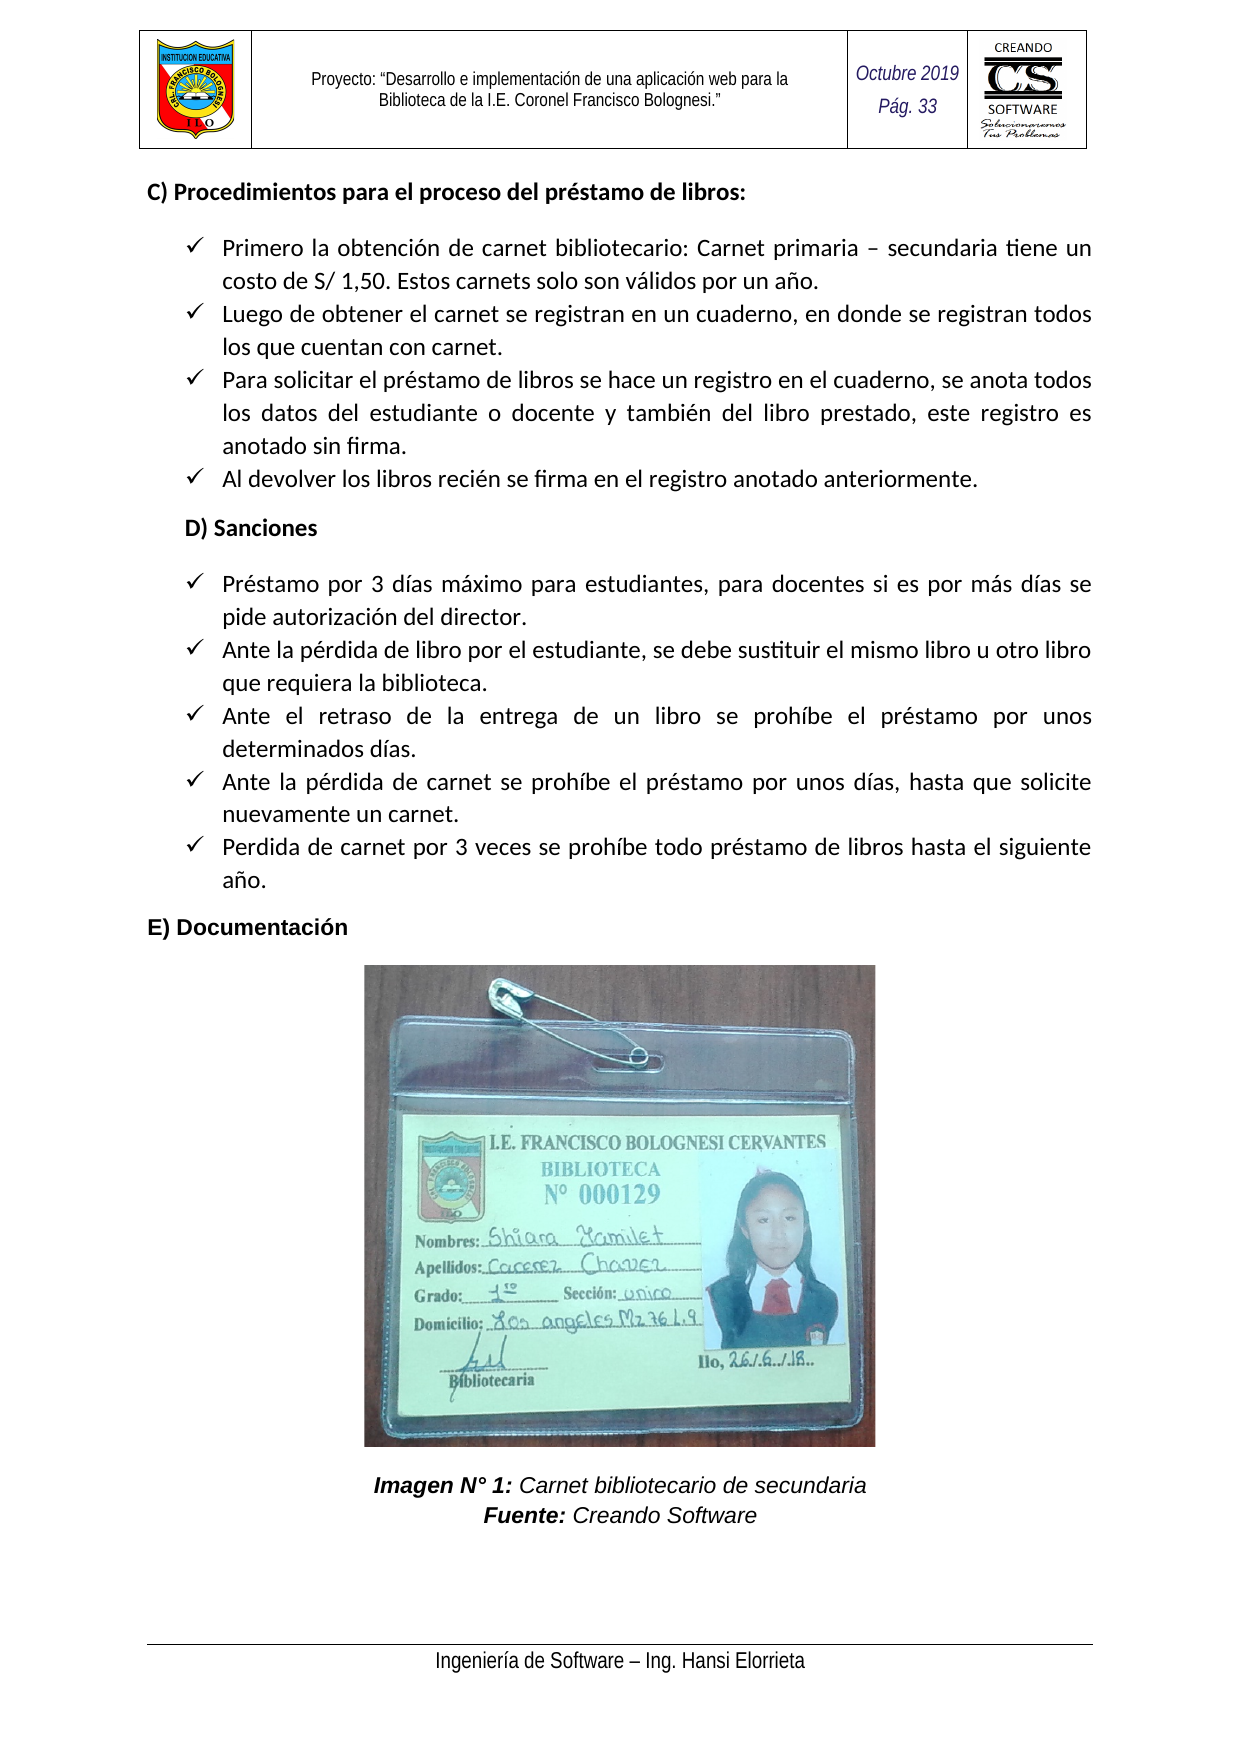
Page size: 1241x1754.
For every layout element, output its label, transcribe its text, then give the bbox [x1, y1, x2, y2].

list Préstamo por 3 días máximo para estudiantes, para docentes si es por más días se pide autorización del director. [184, 568, 1093, 632]
list Perdida de carnet por 3 veces se prohíbe todo préstamo de libros hasta el siguiente año. [184, 832, 1093, 895]
picture [978, 38, 1068, 141]
text D) Sanciones [184, 512, 1093, 543]
text C) Procedimientos para el proceso del préstamo de libros: [147, 177, 1093, 207]
list Ante la pérdida de carnet se prohíbe el préstamo por unos días, hasta que solicite nuevamente un carnet. [184, 766, 1093, 829]
picture [364, 965, 876, 1447]
list Primero la obtención de carnet bibliotecario: Carnet primaria – secundaria tiene un costo de S/ 1,50. Estos carnets solo son válidos por un año. [184, 232, 1093, 296]
text E) Documentación [147, 914, 1093, 940]
text Fuente: Creando Software [147, 1502, 1093, 1528]
list Ante la pérdida de libro por el estudiante, se debe sustituir el mismo libro u otro libro que requiera la biblioteca. [184, 634, 1093, 697]
text Imagen N° 1: Carnet bibliotecario de secundaria [147, 1472, 1093, 1498]
list Para solicitar el préstamo de libros se hace un registro en el cuaderno, se anota todos los datos del estudiante o docente y también del libro prestado, este registro es anotado sin firma. [184, 364, 1093, 460]
list Ante el retraso de la entrega de un libro se prohíbe el préstamo por unos determinados días. [184, 700, 1093, 763]
list Luego de obtener el carnet se registran en un cuaderno, en donde se registran todos los que cuentan con carnet. [184, 298, 1093, 362]
list Al devolver los libros recién se firma en el registro anotado anteriormente. [184, 463, 1093, 493]
picture [157, 39, 235, 139]
